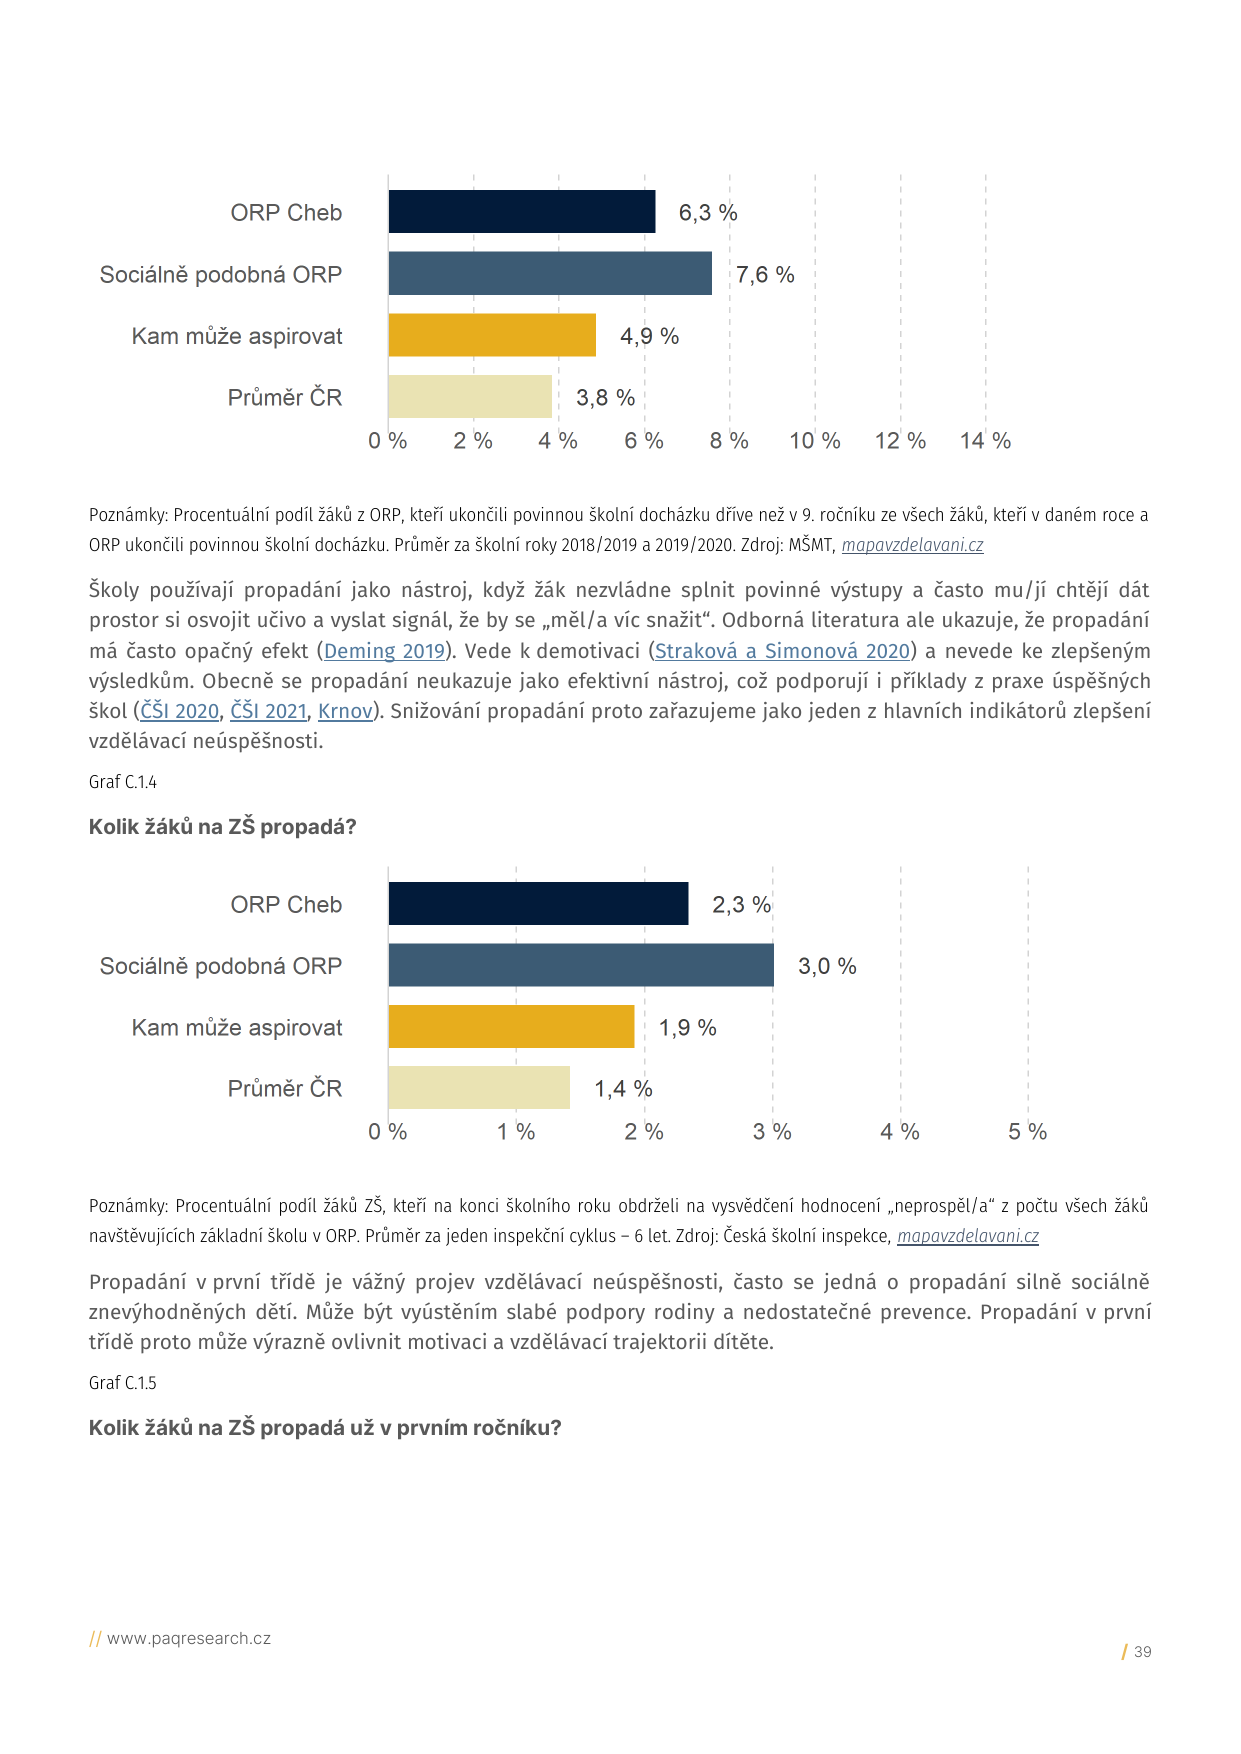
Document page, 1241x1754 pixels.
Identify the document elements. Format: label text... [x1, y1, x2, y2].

text Školy používají propadání jako nástroj, když žák nezvládne splnit povinné výstupy a často mu/jí chtějí dát prostor si osvojit učivo a vyslat signál, že by se „měl/a víc snažit“. Odborná literatura ale ukazuje, že propadání má často opačný efekt (Deming 2019). Vede k demotivaci (Straková a Simonová 2020) a nevede ke zlepšeným výsledkům. Obecně se propadání neukazuje jako efektivní nástroj, což podporují i příklady z praxe úspěšných škol (ČŠI 2020, ČŠI 2021, Krnov). Snižování propadání proto zařazujeme jako jeden z hlavních indikátorů zlepšení vzdělávací neúspěšnosti. [89, 573, 1152, 754]
text Kolik žáků na ZŠ propadá? [89, 809, 1152, 839]
text Graf C.1.5 [89, 1372, 1152, 1394]
text Kolik žáků na ZŠ propadá už v prvním ročníku? [89, 1410, 1152, 1440]
text Poznámky: Procentuální podíl žáků z ORP, kteří ukončili povinnou školní docházku dříve než v 9. ročníku ze všech žáků, kteří v daném roce a ORP ukončili povinnou školní docházku. Průměr za školní roky 2018/2019 a 2019/2020. Zdroj: MŠMT, mapavzdelavani.cz [89, 496, 1152, 556]
text Poznámky: Procentuální podíl žáků ZŠ, kteří na konci školního roku obdrželi na vysvědčení hodnocení „neprospěl/a“ z počtu všech žáků navštěvujících základní školu v ORP. Průměr za jeden inspekční cyklus – 6 let. Zdroj: Česká školní inspekce, mapavzdelavani.cz [89, 1187, 1152, 1248]
picture [88, 147, 1139, 480]
picture [88, 839, 1139, 1171]
text Propadání v první třídě je vážný projev vzdělávací neúspěšnosti, často se jedná o propadání silně sociálně znevýhodněných dětí. Může být vyústěním slabé podpory rodiny a nedostatečné prevence. Propadání v první třídě proto může výrazně ovlivnit motivaci a vzdělávací trajektorii dítěte. [89, 1264, 1152, 1355]
text Graf C.1.4 [89, 771, 1152, 793]
